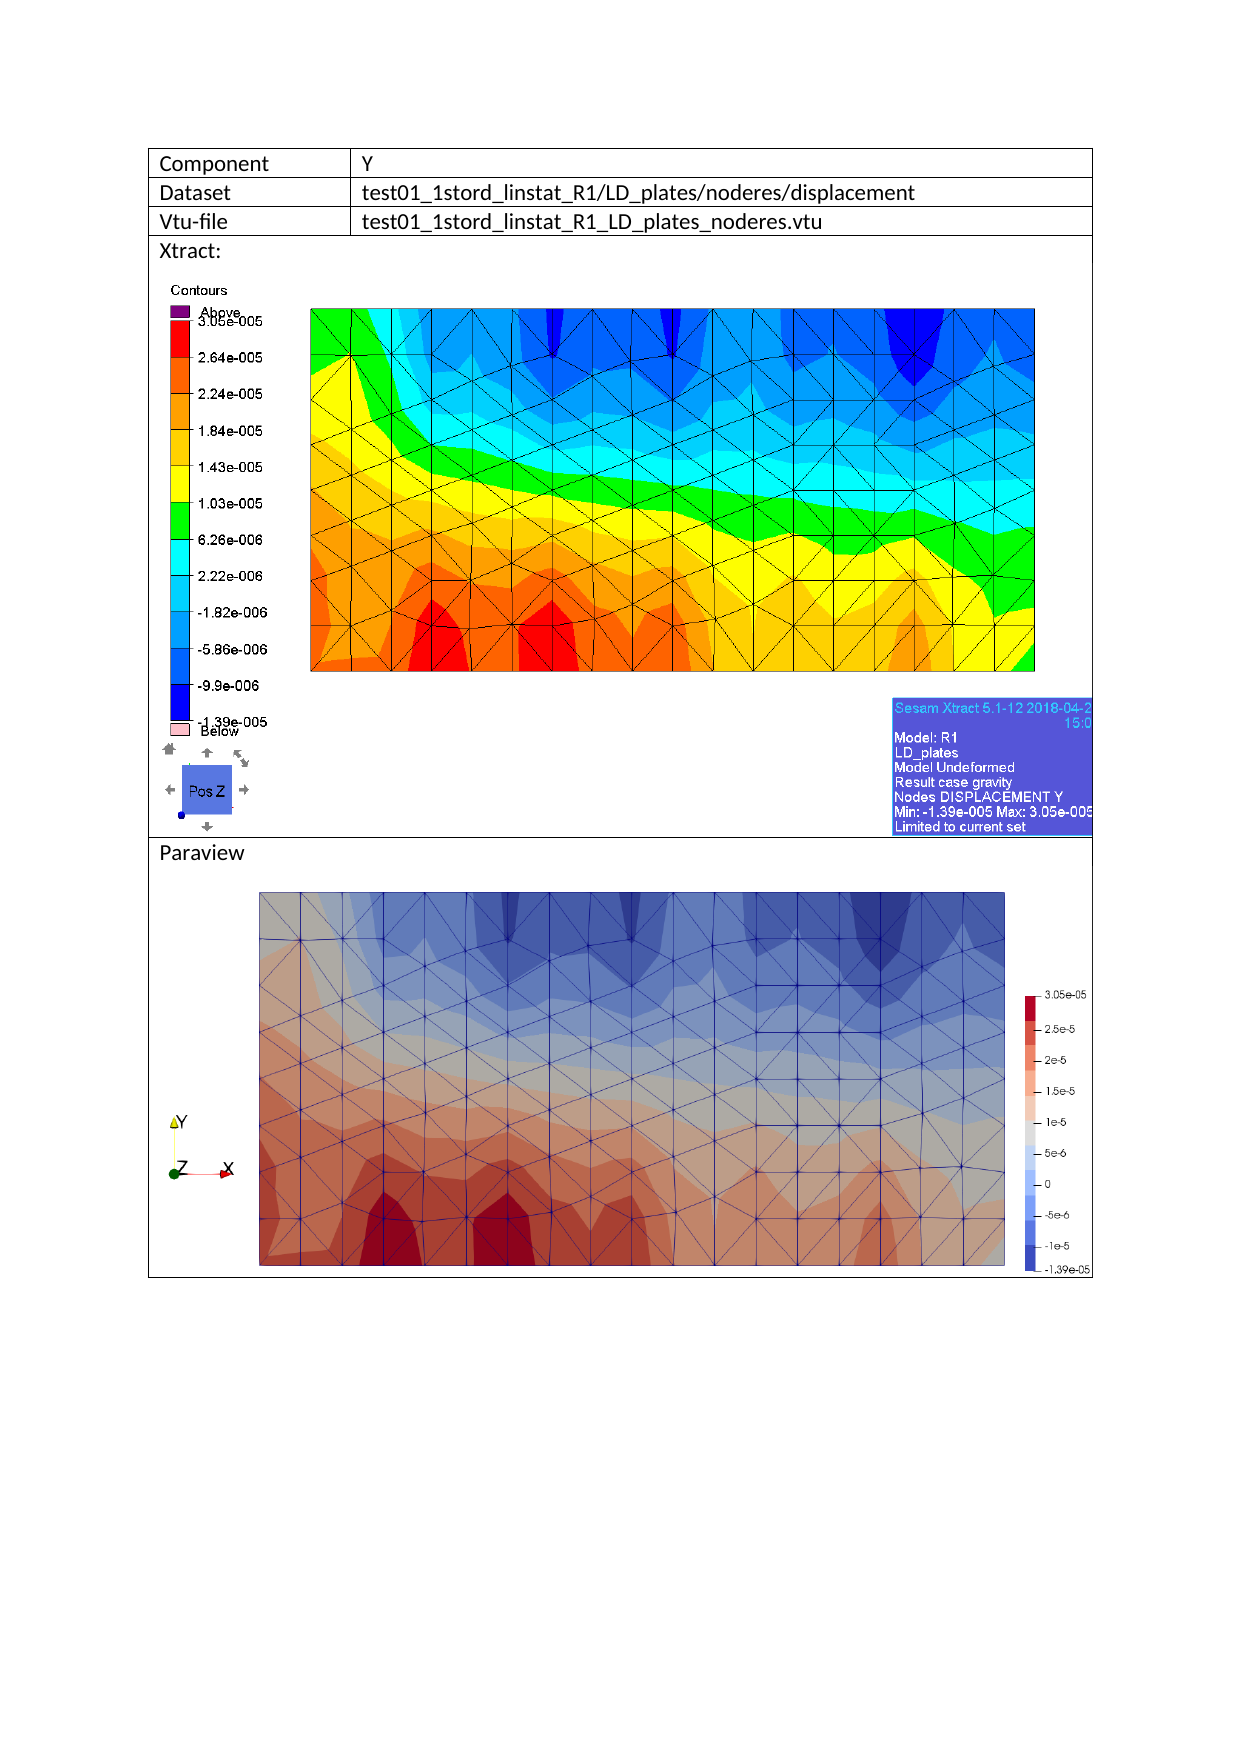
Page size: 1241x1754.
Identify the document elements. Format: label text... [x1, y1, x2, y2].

table_header Component [149, 149, 350, 177]
table_cell test01_1stord_linstat_R1/LD_plates/noderes/displacement [351, 178, 1092, 206]
table_cell test01_1stord_linstat_R1_LD_plates_noderes.vtu [351, 207, 1092, 235]
picture [159, 263, 1093, 837]
table_cell Dataset [149, 178, 350, 206]
table_header Y [351, 149, 1092, 177]
table_cell Paraview [149, 838, 1092, 1277]
picture [159, 866, 1093, 1277]
table_cell Vtu-file [149, 207, 350, 235]
table_cell Xtract: [149, 236, 1092, 837]
